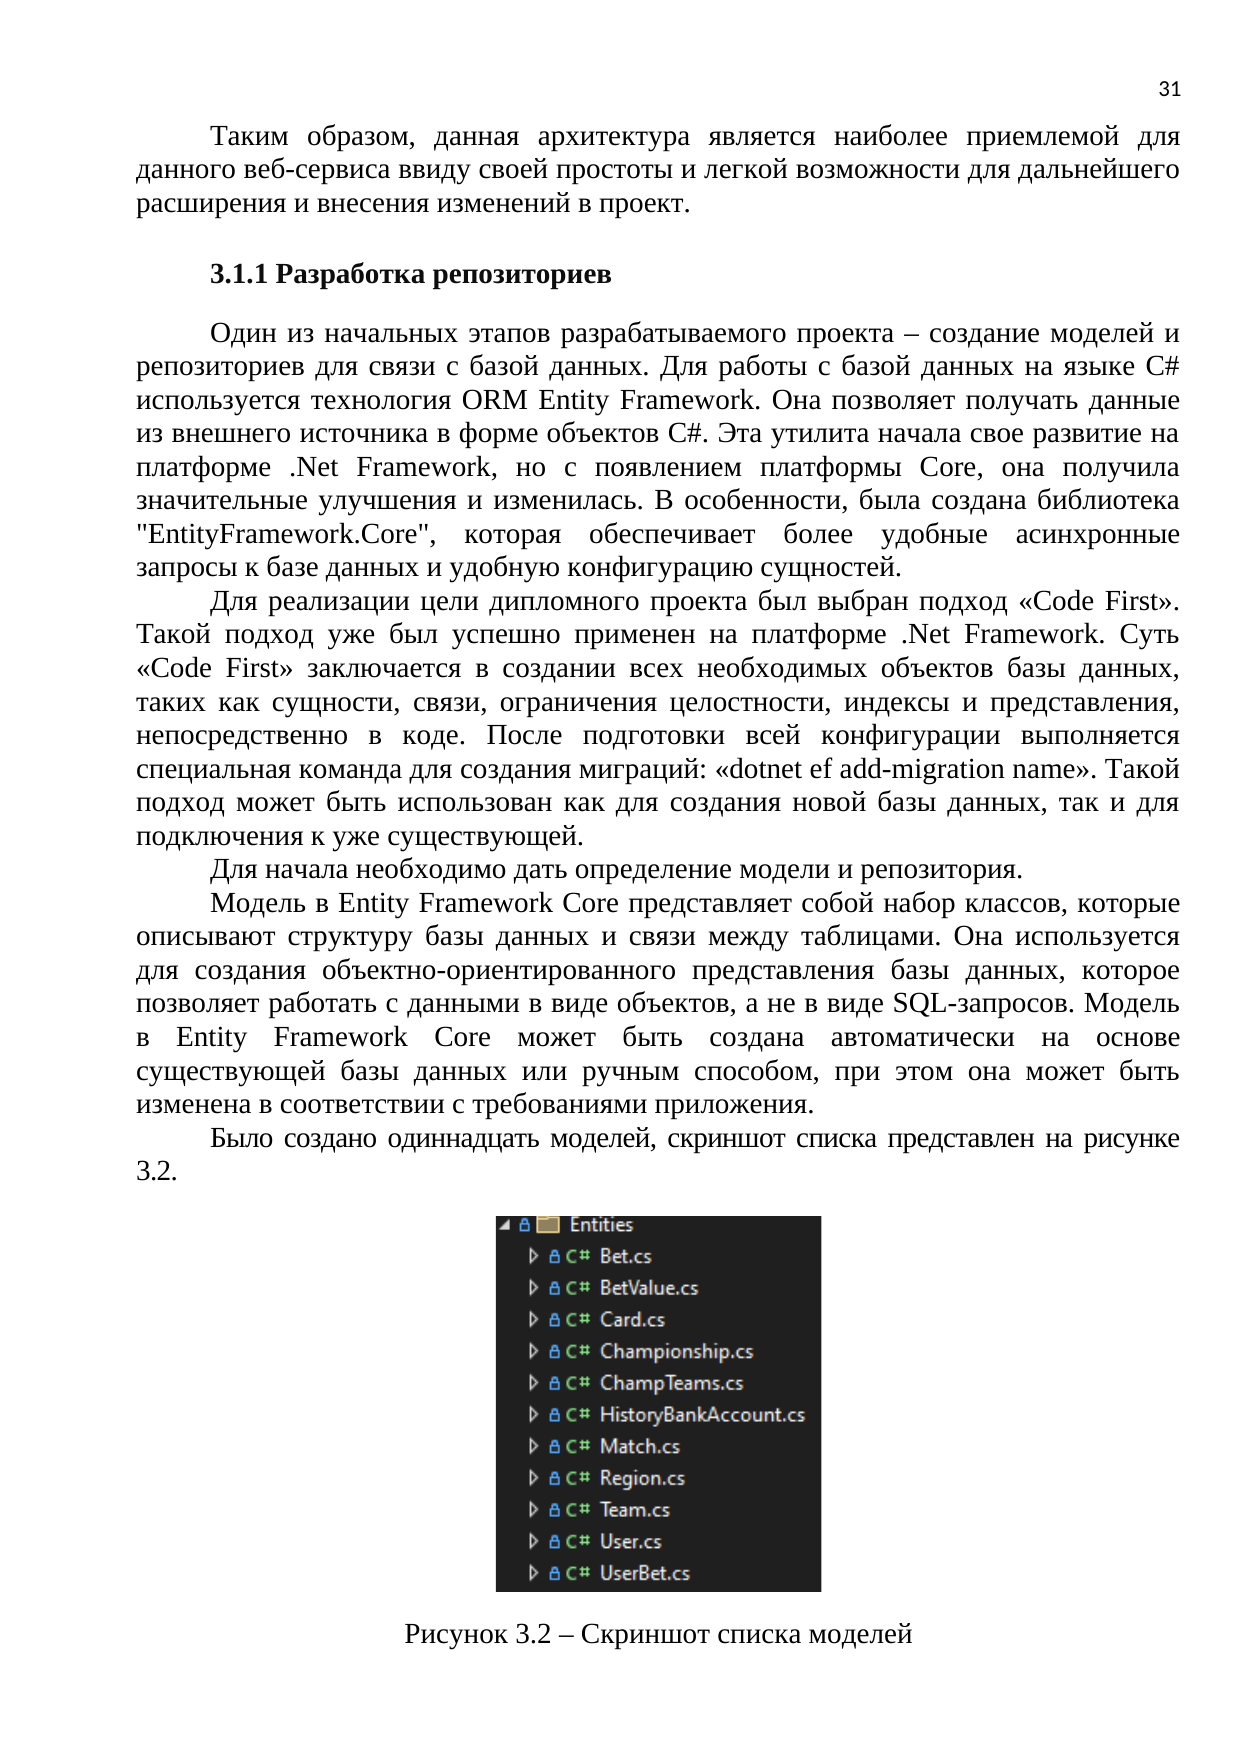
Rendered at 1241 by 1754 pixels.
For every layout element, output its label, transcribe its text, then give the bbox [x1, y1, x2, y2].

text Для реализации цели дипломного проекта был выбран подход «Code First». Такой подход уже был успешно применен на платформе .Net Framework. Суть «Code First» заключается в создании всех необходимых объектов базы данных, таких как сущности, связи, ограничения целостности, индексы и представления, непосредственно в коде. После подготовки всей конфигурации выполняется специальная команда для создания миграций: «dotnet ef add-migration name». Такой подход может быть использован как для создания новой базы данных, так и для подключения к уже существующей. [136, 583, 1181, 851]
text Было создано одиннадцать моделей, скриншот списка представлен на рисунке 3.2. [136, 1120, 1181, 1187]
text Один из начальных этапов разрабатываемого проекта – создание моделей и репозиториев для связи с базой данных. Для работы с базой данных на языке C# используется технология ORM Entity Framework. Она позволяет получать данные из внешнего источника в форме объектов C#. Эта утилита начала свое развитие на платформе .Net Framework, но с появлением платформы Core, она получила значительные улучшения и изменилась. В особенности, была создана библиотека "EntityFramework.Core", которая обеспечивает более удобные асинхронные запросы к базе данных и удобную конфигурацию сущностей. [136, 315, 1181, 583]
text Модель в Entity Framework Core представляет собой набор классов, которые описывают структуру базы данных и связи между таблицами. Она используется для создания объектно-ориентированного представления базы данных, которое позволяет работать с данными в виде объектов, а не в виде SQL-запросов. Модель в Entity Framework Core может быть создана автоматически на основе существующей базы данных или ручным способом, при этом она может быть изменена в соответствии с требованиями приложения. [136, 885, 1181, 1120]
text Для начала необходимо дать определение модели и репозитория. [136, 851, 1181, 885]
picture [495, 1216, 822, 1592]
text 3.1.1 Разработка репозиториев [136, 256, 1181, 290]
text Рисунок 3.2 – Скриншот списка моделей [136, 1616, 1181, 1650]
text Таким образом, данная архитектура является наиболее приемлемой для данного веб-сервиса ввиду своей простоты и легкой возможности для дальнейшего расширения и внесения изменений в проект. [136, 118, 1181, 219]
